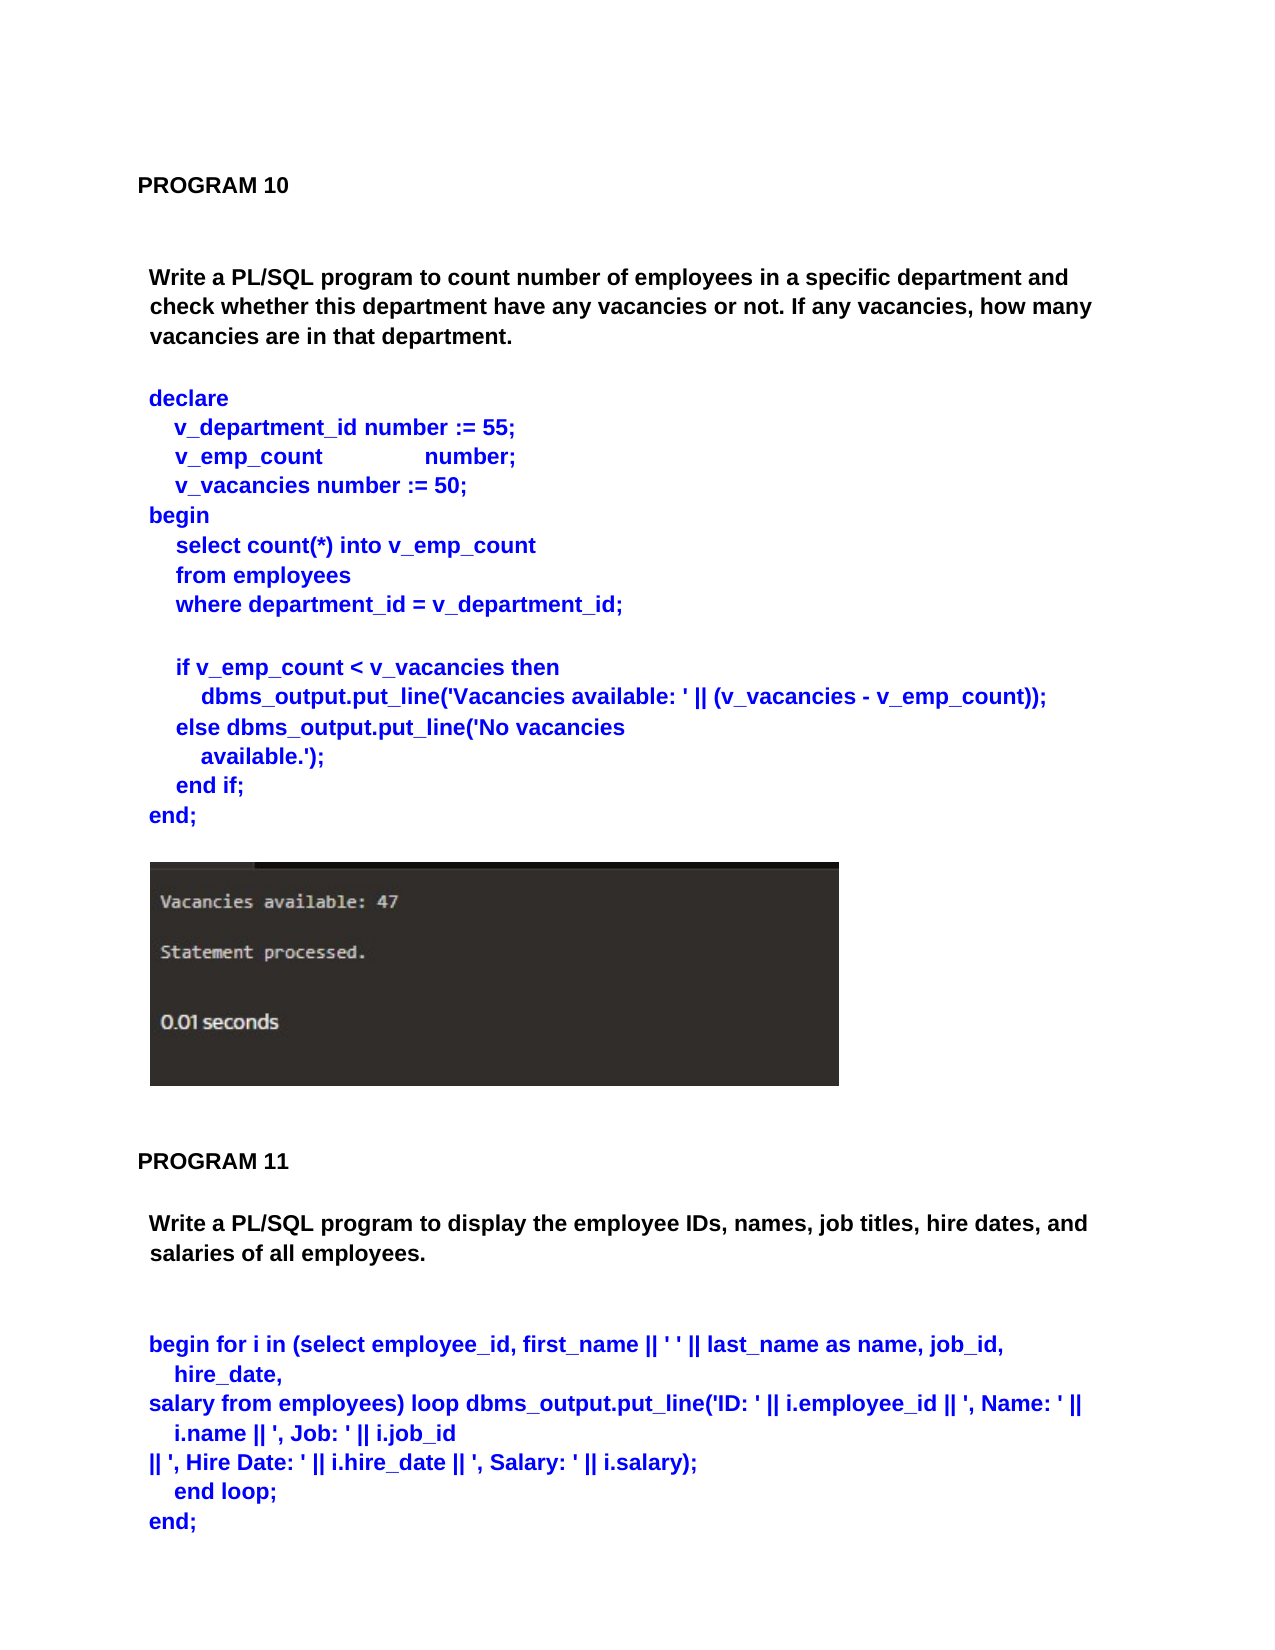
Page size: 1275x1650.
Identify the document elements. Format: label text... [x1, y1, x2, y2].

text Write a PL/SQL program to display the employee IDs, names, job titles, hire dates, and salaries of all employees. [148, 1210, 1125, 1266]
text v_department_id number := 55; v_emp_count number; v_vacancies number := 50; [174, 414, 516, 499]
text || ', Hire Date: ' || i.hire_date || ', Salary: ' || i.salary); end loop; [148, 1449, 745, 1505]
text salary from employees) loop dbms_output.put_line('ID: ' || i.employee_id || ', Name: ' || i.name || ', Job: ' || i.job_id [148, 1390, 1102, 1446]
text from employees [176, 562, 1135, 588]
text end if; [176, 772, 1135, 799]
text end; [148, 1508, 1135, 1534]
text Write a PL/SQL program to count number of employees in a specific department and check whether this department have any vacancies or not. If any vacancies, how many vacancies are in that department. [148, 264, 1125, 349]
picture [150, 862, 839, 1086]
text where department_id = v_department_id; [176, 591, 1135, 618]
text PROGRAM 11 [137, 1148, 1125, 1174]
text PROGRAM 10 [137, 172, 1125, 198]
text dbms_output.put_line('Vacancies available: ' || (v_vacancies - v_emp_count)); [137, 683, 1111, 709]
text select count(*) into v_emp_count [176, 532, 1135, 558]
text declare [148, 384, 1135, 411]
text if v_emp_count < v_vacancies then [176, 653, 1135, 680]
text begin for i in (select employee_id, first_name || ' ' || last_name as name, job_id, hire_date, [148, 1331, 1078, 1387]
text end; [148, 802, 1135, 828]
text begin [148, 502, 1135, 528]
text else dbms_output.put_line('No vacancies available.'); [176, 713, 729, 769]
